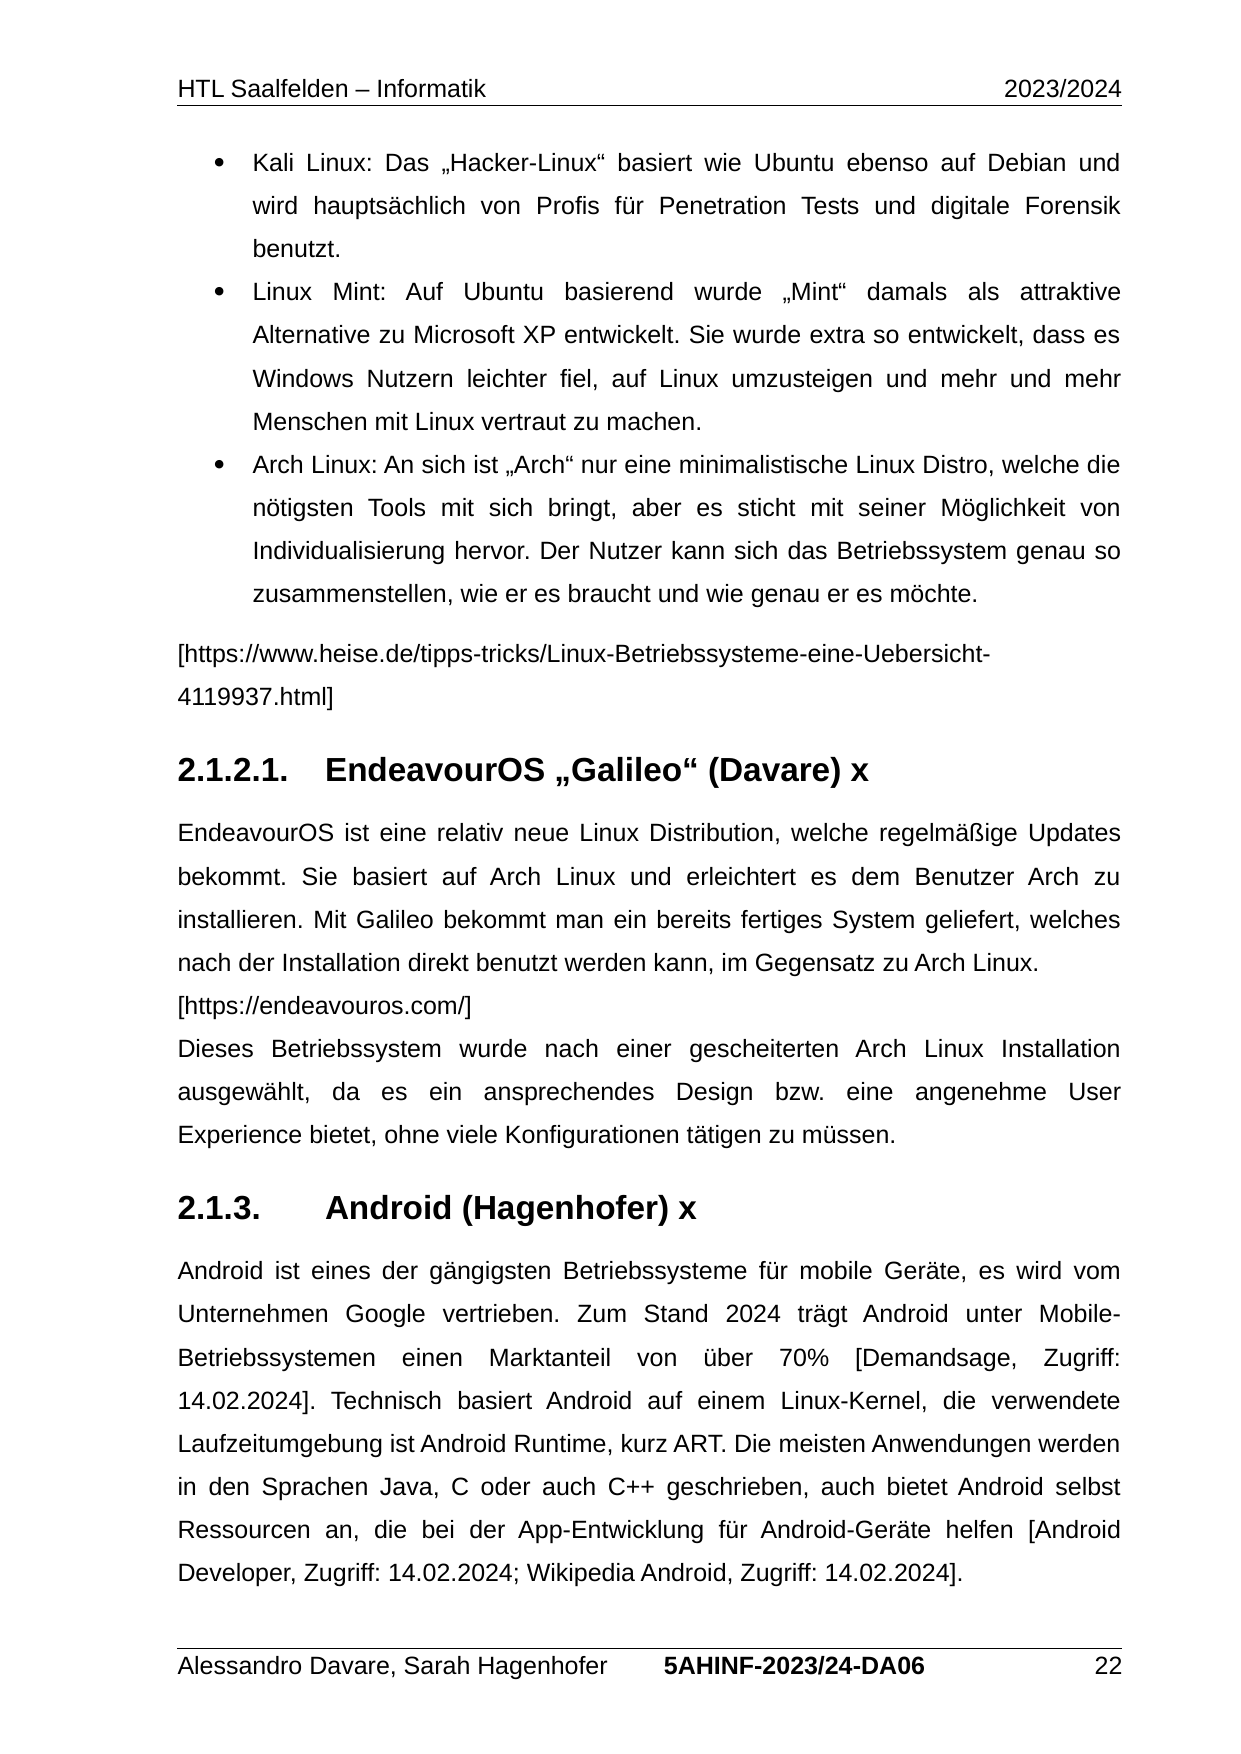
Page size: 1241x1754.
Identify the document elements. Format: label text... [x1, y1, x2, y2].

list Arch Linux: An sich ist „Arch“ nur eine minimalistische Linux Distro, welche die nötigsten Tools mit sich bringt, aber es sticht mit seiner Möglichkeit von Individualisierung hervor. Der Nutzer kann sich das Betriebssystem genau so zusammenstellen, wie er es braucht und wie genau er es möchte. [215, 450, 1122, 608]
subtitle Android (Hagenhofer) x [177, 1188, 1122, 1227]
text [https://www.heise.de/tipps-tricks/Linux-Betriebssysteme-eine-Uebersicht-4119937.html] [177, 639, 1122, 711]
list [https://endeavouros.com/] [177, 991, 1122, 1019]
list Dieses Betriebssystem wurde nach einer gescheiterten Arch Linux Installation ausgewählt, da es ein ansprechendes Design bzw. eine angenehme User Experience bietet, ohne viele Konfigurationen tätigen zu müssen. [177, 1034, 1122, 1149]
list Linux Mint: Auf Ubuntu basierend wurde „Mint“ damals als attraktive Alternative zu Microsoft XP entwickelt. Sie wurde extra so entwickelt, dass es Windows Nutzern leichter fiel, auf Linux umzusteigen und mehr und mehr Menschen mit Linux vertraut zu machen. [215, 277, 1122, 435]
subtitle EndeavourOS „Galileo“ (Davare) x [177, 750, 1122, 789]
list Kali Linux: Das „Hacker-Linux“ basiert wie Ubuntu ebenso auf Debian und wird hauptsächlich von Profis für Penetration Tests und digitale Forensik benutzt. [215, 148, 1122, 263]
list EndeavourOS ist eine relativ neue Linux Distribution, welche regelmäßige Updates bekommt. Sie basiert auf Arch Linux und erleichtert es dem Benutzer Arch zu installieren. Mit Galileo bekommt man ein bereits fertiges System geliefert, welches nach der Installation direkt benutzt werden kann, im Gegensatz zu Arch Linux. [177, 818, 1122, 976]
text Android ist eines der gängigsten Betriebssysteme für mobile Geräte, es wird vom Unternehmen Google vertrieben. Zum Stand 2024 trägt Android unter Mobile-Betriebssystemen einen Marktanteil von über 70% [Demandsage, Zugriff: 14.02.2024]. Technisch basiert Android auf einem Linux-Kernel, die verwendete Laufzeitumgebung ist Android Runtime, kurz ART. Die meisten Anwendungen werden in den Sprachen Java, C oder auch C++ geschrieben, auch bietet Android selbst Ressourcen an, die bei der App-Entwicklung für Android-Geräte helfen [Android Developer, Zugriff: 14.02.2024; Wikipedia Android, Zugriff: 14.02.2024]. [177, 1256, 1122, 1587]
